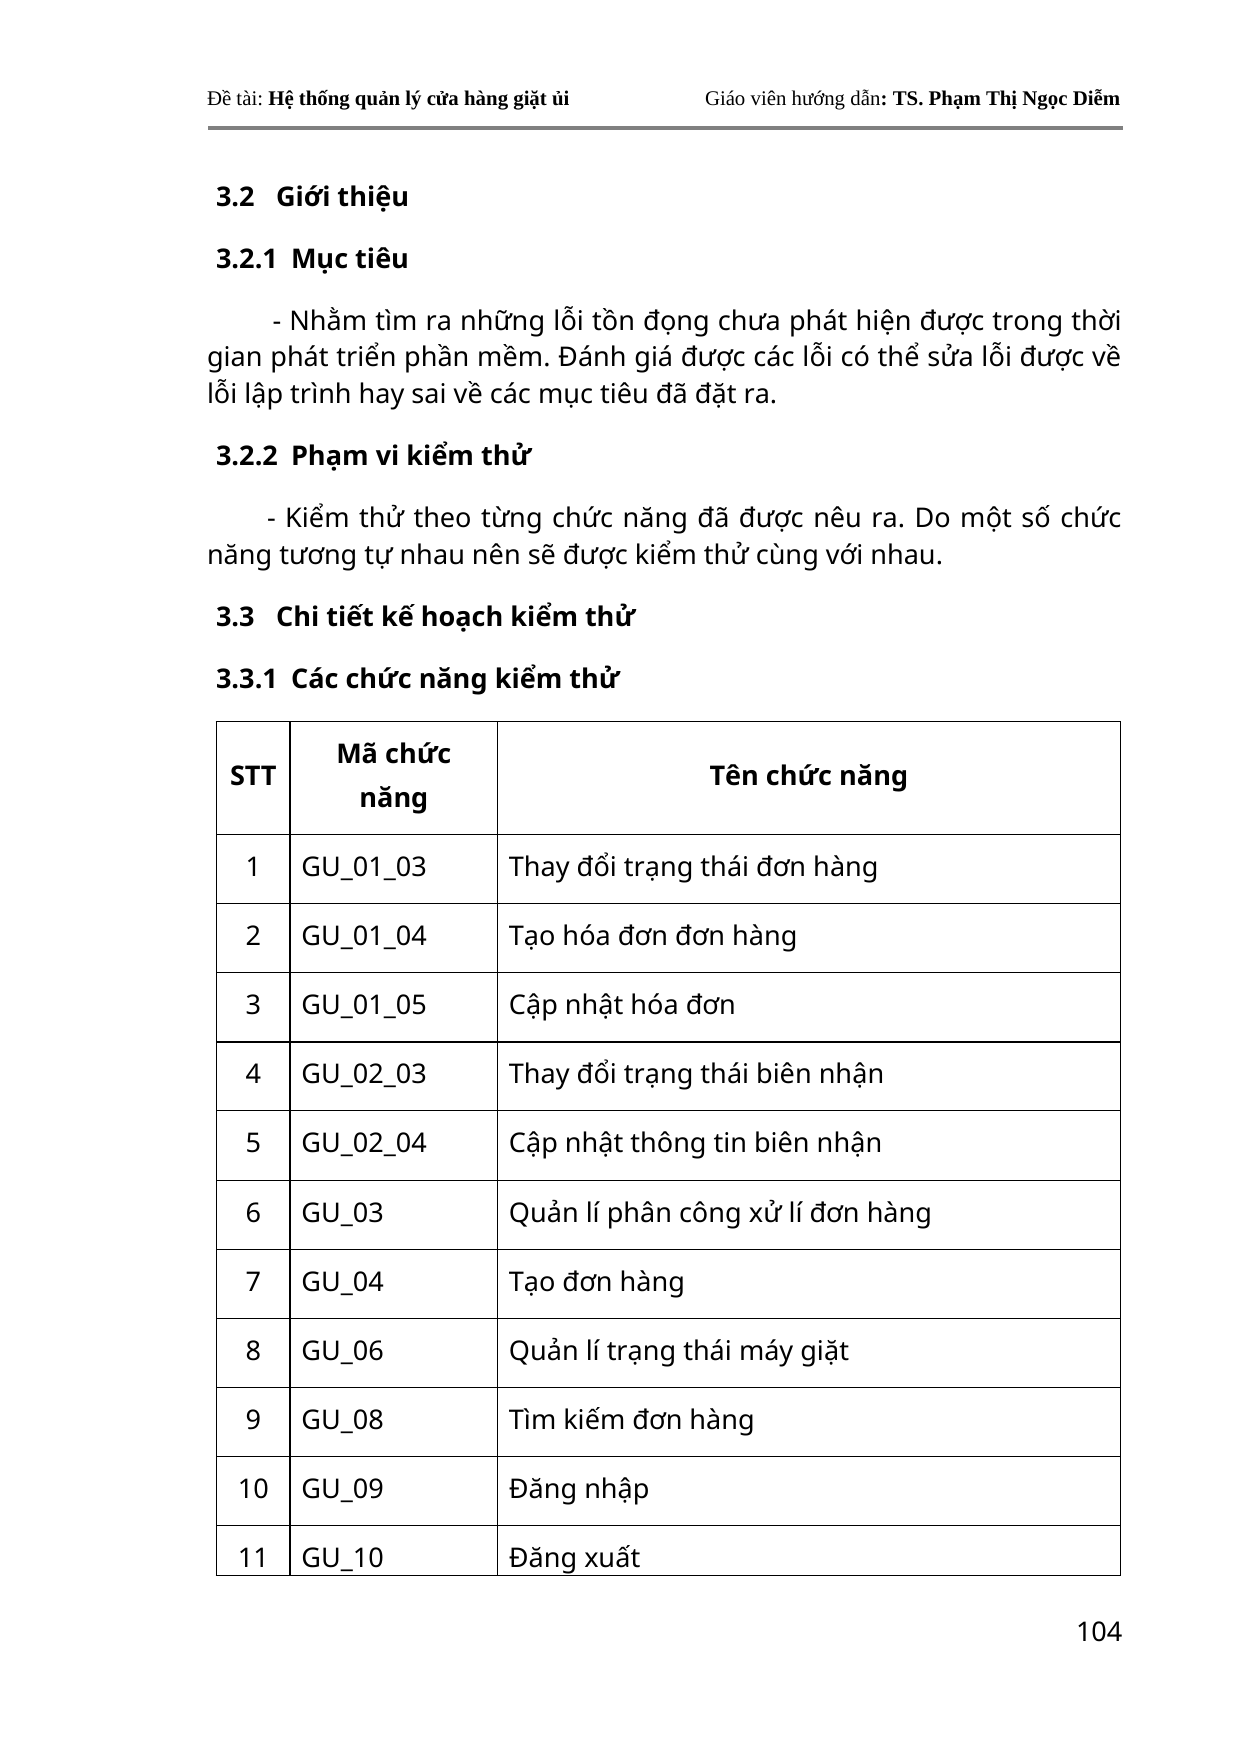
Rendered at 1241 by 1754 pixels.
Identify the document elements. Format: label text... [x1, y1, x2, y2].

table_cell [498, 835, 1120, 903]
table_header [291, 722, 497, 834]
table_cell [498, 1181, 1120, 1248]
table_cell [217, 1319, 289, 1387]
table_cell [498, 1319, 1120, 1387]
table_cell [498, 1250, 1120, 1318]
table_cell [498, 1043, 1120, 1110]
table_header [498, 722, 1120, 834]
table_cell [217, 904, 289, 972]
table_header [217, 722, 289, 834]
subtitle Chi tiết kế hoạch kiểm thử [216, 597, 1122, 634]
table_cell [498, 1457, 1120, 1525]
table_cell [498, 1111, 1120, 1179]
table_cell [498, 973, 1120, 1041]
table_cell [291, 1388, 497, 1456]
table_cell [498, 1526, 1120, 1575]
table_cell [291, 1181, 497, 1248]
table_cell [291, 904, 497, 972]
table_cell [217, 1526, 289, 1575]
table_cell [291, 835, 497, 903]
table_cell [217, 1457, 289, 1525]
table_cell [291, 1250, 497, 1318]
table_cell [217, 1111, 289, 1179]
table_cell [217, 1388, 289, 1456]
table_cell [217, 835, 289, 903]
table_cell [291, 1457, 497, 1525]
table_cell [217, 1181, 289, 1248]
table_cell [291, 1526, 497, 1575]
table_cell [498, 1388, 1120, 1456]
table_cell [217, 1250, 289, 1318]
table_cell [217, 973, 289, 1041]
table_cell [291, 1319, 497, 1387]
table_cell [291, 1043, 497, 1110]
table_cell [498, 904, 1120, 972]
table_cell [291, 1111, 497, 1179]
subtitle Giới thiệu [216, 177, 1122, 214]
table_cell [291, 973, 497, 1041]
table_cell [217, 1043, 289, 1110]
